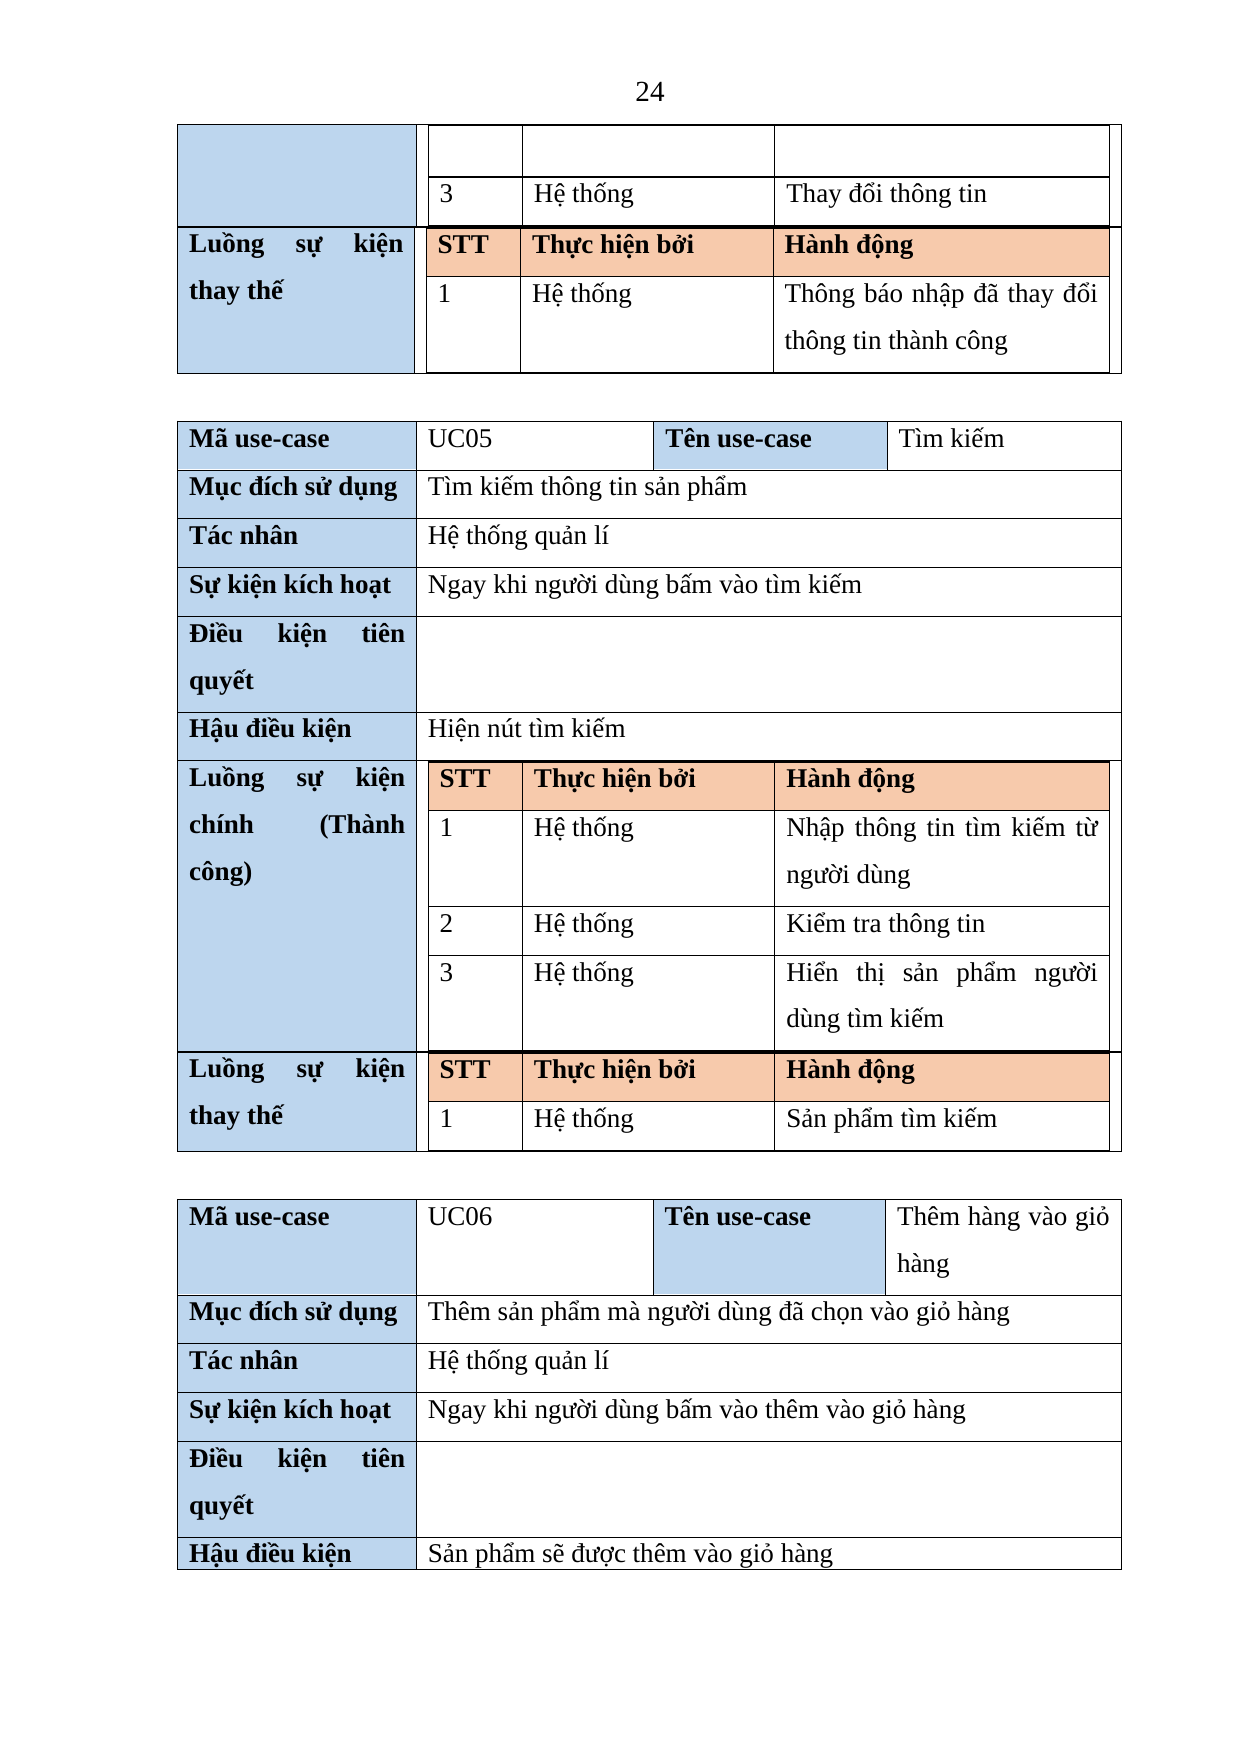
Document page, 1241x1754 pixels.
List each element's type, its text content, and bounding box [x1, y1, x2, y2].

table_cell [417, 1442, 1121, 1537]
table_cell Hệ thống quản lí [417, 519, 1121, 567]
table_header Thêm hàng vào giỏ hàng [886, 1200, 1121, 1294]
table_cell [775, 178, 1109, 225]
table_cell [429, 178, 522, 225]
table_cell [429, 907, 522, 955]
table_cell Ngay khi người dùng bấm vào tìm kiếm [417, 568, 1121, 616]
table_cell [429, 956, 522, 1050]
table_cell [523, 956, 774, 1050]
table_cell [178, 125, 416, 226]
table_cell Điều kiện tiên quyết [178, 617, 416, 712]
table_cell [775, 956, 1109, 1050]
table_header Tìm kiếm [888, 422, 1121, 469]
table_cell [417, 1538, 1121, 1569]
table_cell [775, 126, 1109, 176]
table_cell [1110, 228, 1121, 373]
table_cell [523, 126, 774, 176]
table_cell [521, 277, 773, 372]
table_cell [523, 1102, 774, 1150]
table_header UC06 [417, 1200, 653, 1294]
table_cell [523, 178, 774, 225]
table_cell Hậu điều kiện [178, 713, 416, 760]
table_cell Hiện nút tìm kiếm [417, 713, 1121, 760]
table_cell [1110, 125, 1121, 226]
table_cell [429, 811, 522, 906]
table_cell Thêm sản phẩm mà người dùng đã chọn vào giỏ hàng [417, 1296, 1121, 1343]
table_cell [417, 617, 1121, 712]
table_cell [417, 125, 428, 226]
table_cell Mục đích sử dụng [178, 471, 416, 518]
table_cell [417, 761, 428, 1051]
table_cell Hậu điều kiện [178, 1538, 416, 1569]
table_cell [523, 811, 774, 906]
table_header Tên use-case [654, 422, 887, 469]
table_cell Sự kiện kích hoạt [178, 1393, 416, 1441]
table_header UC05 [417, 422, 653, 469]
table_cell Điều kiện tiên quyết [178, 1442, 416, 1537]
table_header Mã use-case [178, 422, 416, 469]
table_cell Sự kiện kích hoạt [178, 568, 416, 616]
table_cell Luồng sự kiện thay thế [178, 1053, 416, 1151]
table_header Mã use-case [178, 1200, 416, 1294]
table_cell [1110, 1053, 1121, 1151]
table_cell Mục đích sử dụng [178, 1296, 416, 1343]
table_cell [774, 277, 1109, 372]
table_cell [523, 907, 774, 955]
table_cell [775, 1102, 1109, 1150]
table_cell Luồng sự kiện chính (Thành công) [178, 761, 416, 1051]
table_cell [415, 228, 426, 373]
table_cell Tác nhân [178, 1344, 416, 1392]
table_cell [427, 277, 520, 372]
table_cell [429, 1102, 522, 1150]
table_cell Luồng sự kiện thay thế [178, 228, 414, 373]
table_cell Hệ thống quản lí [417, 1344, 1121, 1392]
table_cell Tìm kiếm thông tin sản phẩm [417, 471, 1121, 518]
table_cell [417, 1053, 428, 1151]
table_cell [775, 811, 1109, 906]
table_cell [775, 907, 1109, 955]
table_cell [1110, 761, 1121, 1051]
table_cell Tác nhân [178, 519, 416, 567]
table_cell Ngay khi người dùng bấm vào thêm vào giỏ hàng [417, 1393, 1121, 1441]
table_header Tên use-case [654, 1200, 885, 1294]
table_cell [429, 126, 522, 176]
